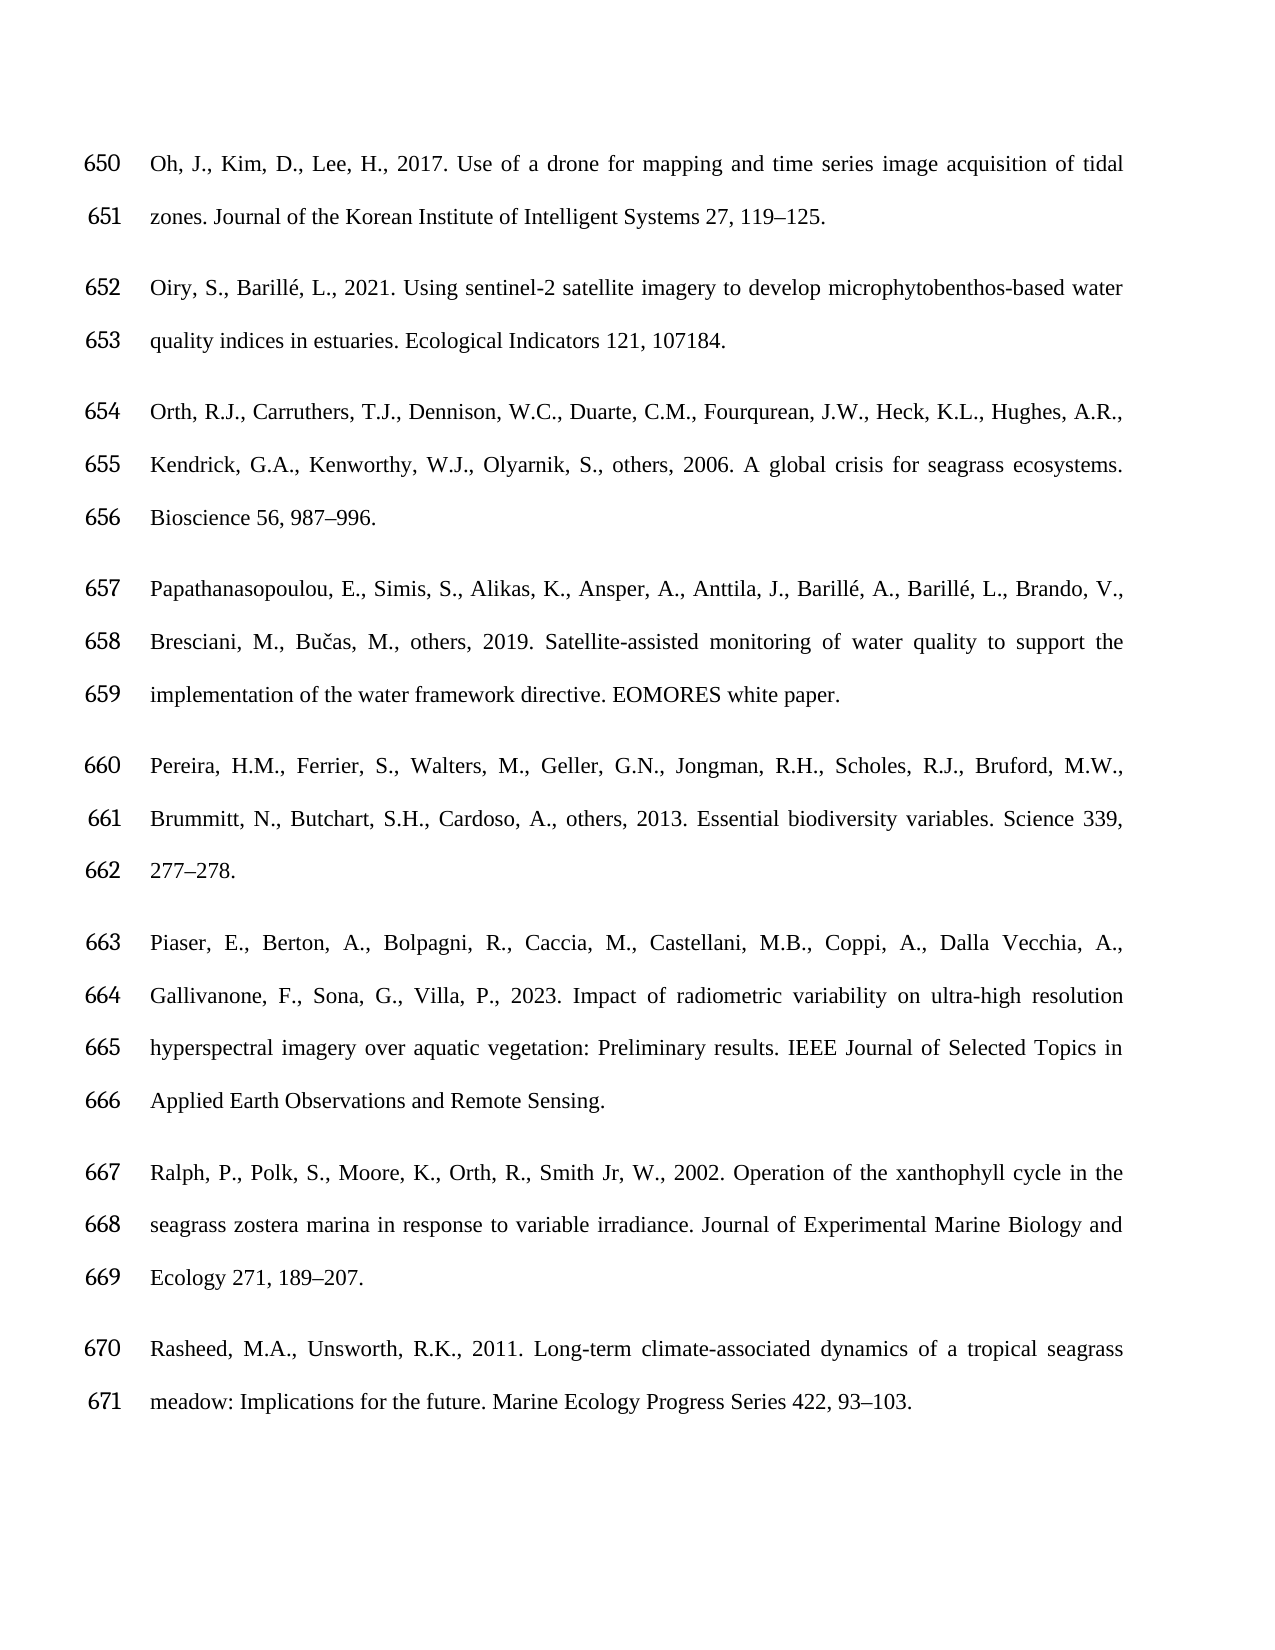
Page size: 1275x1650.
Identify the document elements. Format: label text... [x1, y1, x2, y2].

text Papathanasopoulou, E., Simis, S., Alikas, K., Ansper, A., Anttila, J., Barillé, A., Barillé, L., Brando, V., Bresciani, M., Bučas, M., others, 2019. Satellite-assisted monitoring of water quality to support the implementation of the water framework directive. EOMORES white paper. [150, 575, 1125, 707]
text Oh, J., Kim, D., Lee, H., 2017. Use of a drone for mapping and time series image acquisition of tidal zones. Journal of the Korean Institute of Intelligent Systems 27, 119–125. [150, 150, 1125, 229]
text Orth, R.J., Carruthers, T.J., Dennison, W.C., Duarte, C.M., Fourqurean, J.W., Heck, K.L., Hughes, A.R., Kendrick, G.A., Kenworthy, W.J., Olyarnik, S., others, 2006. A global crisis for seagrass ecosystems. Bioscience 56, 987–996. [150, 398, 1125, 530]
text Oiry, S., Barillé, L., 2021. Using sentinel-2 satellite imagery to develop microphytobenthos-based water quality indices in estuaries. Ecological Indicators 121, 107184. [150, 274, 1125, 353]
text Ralph, P., Polk, S., Moore, K., Orth, R., Smith Jr, W., 2002. Operation of the xanthophyll cycle in the seagrass zostera marina in response to variable irradiance. Journal of Experimental Marine Biology and Ecology 271, 189–207. [150, 1158, 1125, 1290]
text Piaser, E., Berton, A., Bolpagni, R., Caccia, M., Castellani, M.B., Coppi, A., Dalla Vecchia, A., Gallivanone, F., Sona, G., Villa, P., 2023. Impact of radiometric variability on ultra-high resolution hyperspectral imagery over aquatic vegetation: Preliminary results. IEEE Journal of Selected Topics in Applied Earth Observations and Remote Sensing. [150, 929, 1125, 1113]
text Pereira, H.M., Ferrier, S., Walters, M., Geller, G.N., Jongman, R.H., Scholes, R.J., Bruford, M.W., Brummitt, N., Butchart, S.H., Cardoso, A., others, 2013. Essential biodiversity variables. Science 339, 277–278. [150, 752, 1125, 884]
text Rasheed, M.A., Unsworth, R.K., 2011. Long-term climate-associated dynamics of a tropical seagrass meadow: Implications for the future. Marine Ecology Progress Series 422, 93–103. [150, 1335, 1125, 1414]
